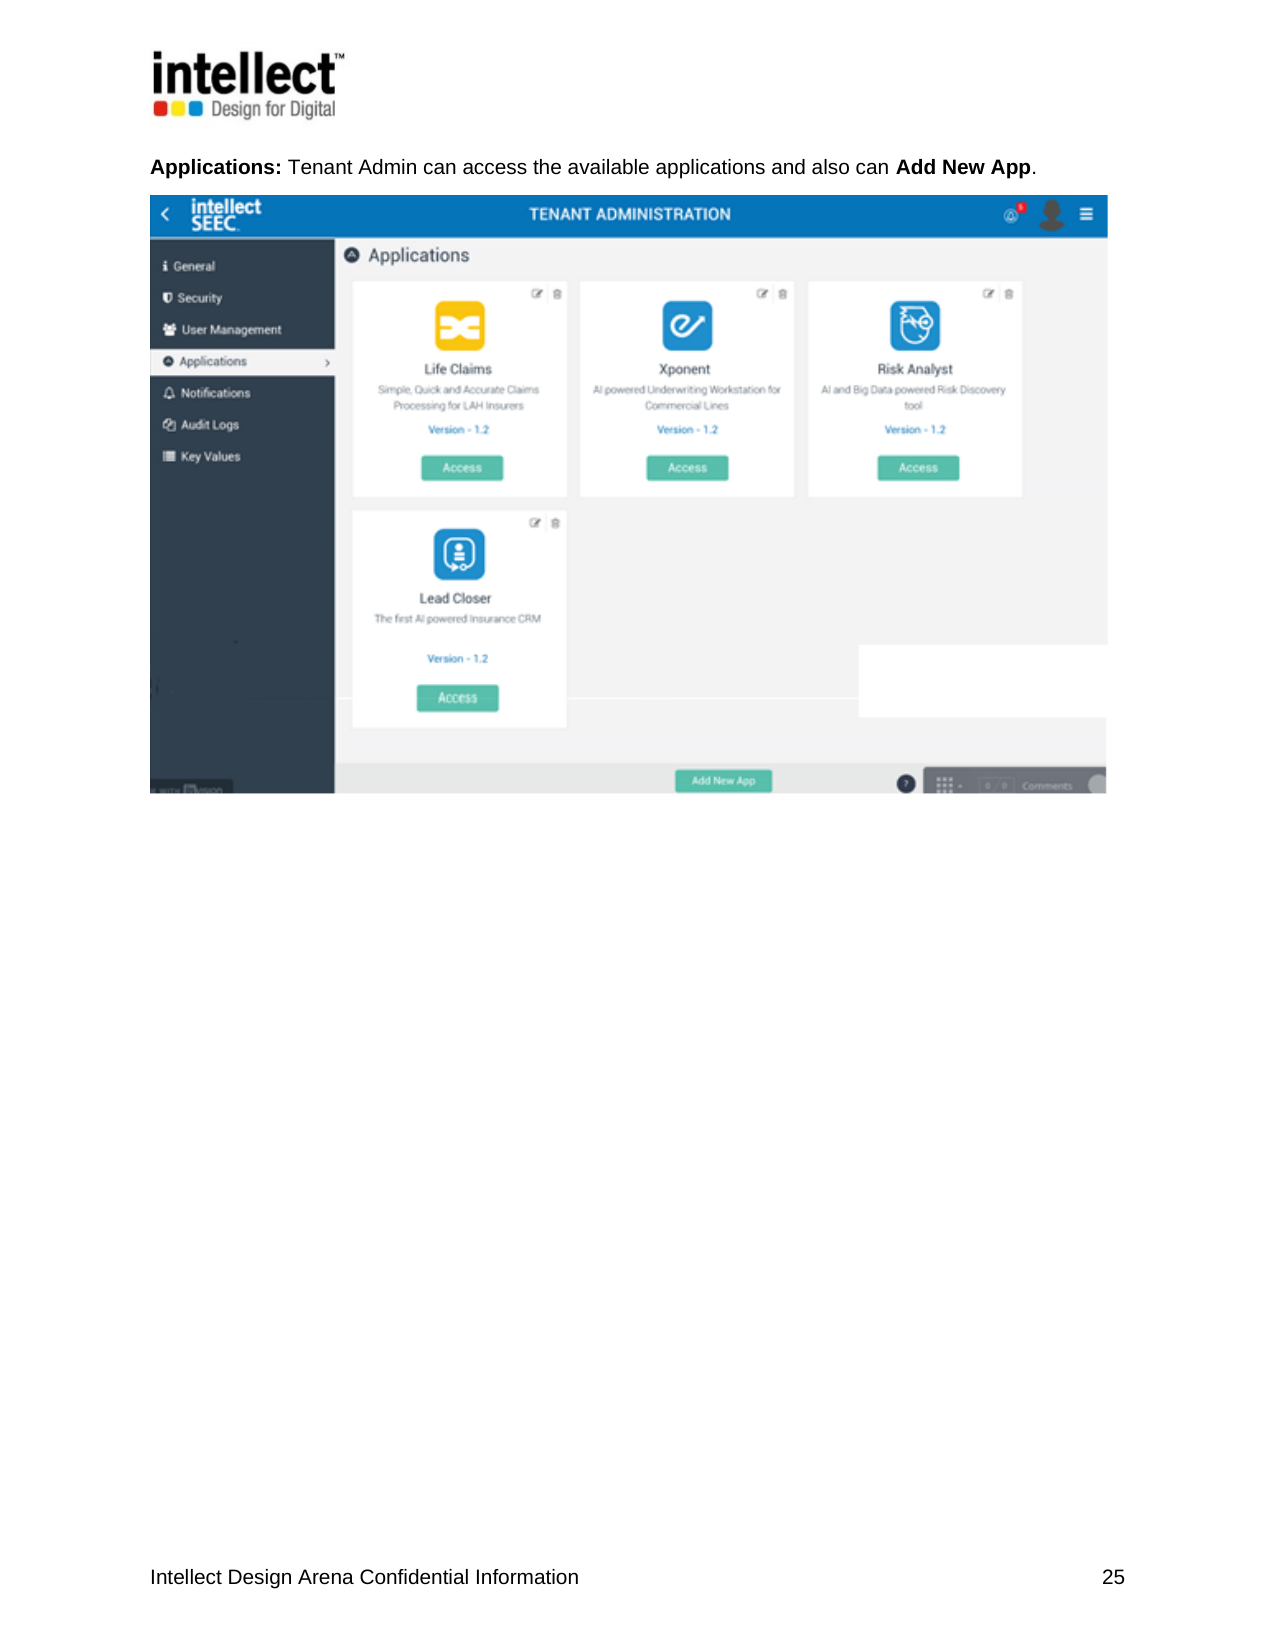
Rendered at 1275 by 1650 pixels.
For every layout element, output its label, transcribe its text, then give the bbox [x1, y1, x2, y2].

picture [150, 195, 1113, 797]
picture [150, 42, 350, 127]
text Applications: Tenant Admin can access the available applications and also can Add New App. [150, 155, 1125, 179]
